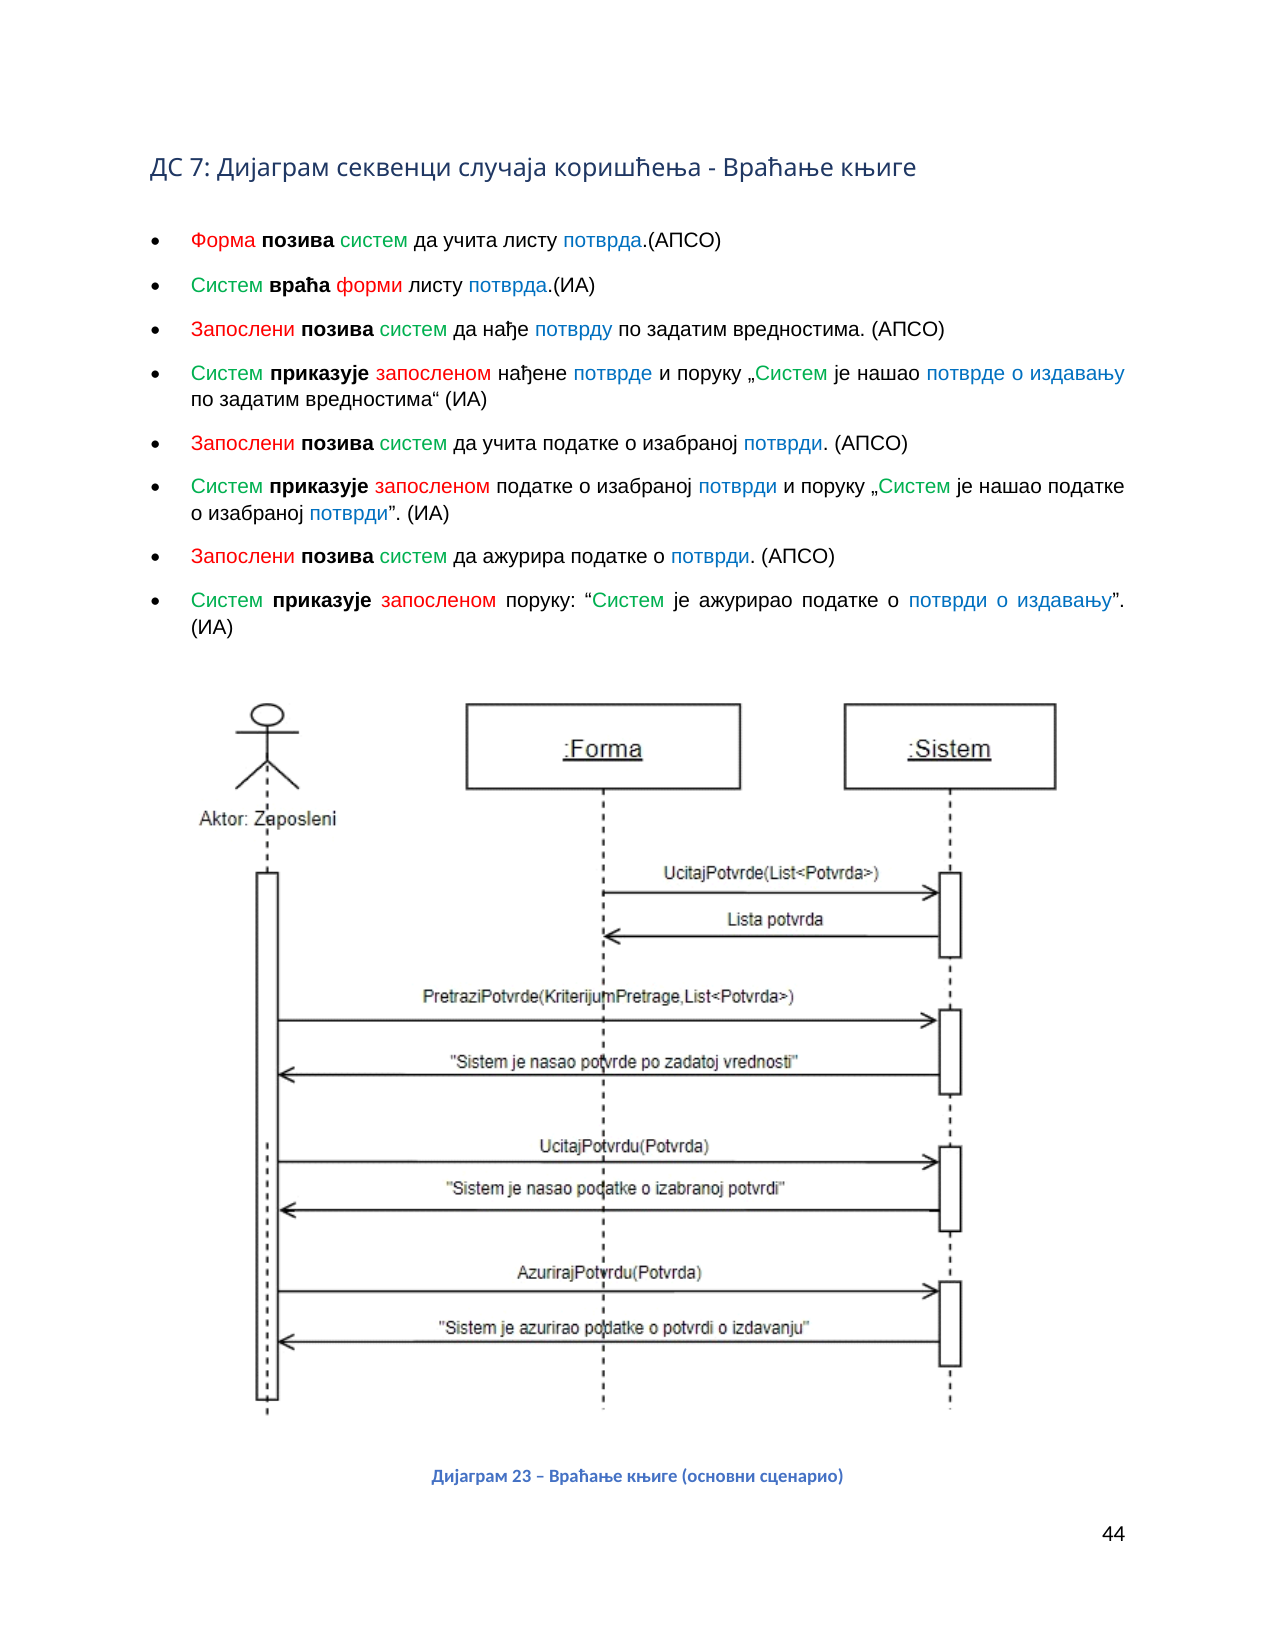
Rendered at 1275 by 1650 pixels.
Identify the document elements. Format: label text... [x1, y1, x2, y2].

list Запослени позива систем да нађе потврду по задатим вредностима. (АПСО) [150, 316, 1125, 341]
list Систем враћа форми листу потврда.(ИА) [150, 272, 1125, 297]
list Запослени позива систем да учита податке о изабраној потврди. (АПСО) [150, 430, 1125, 455]
picture [176, 657, 1099, 1448]
list Запослени позива систем да ажурира податке о потврди. (АПСО) [150, 543, 1125, 569]
list Систем приказује запосленом нађене потврде и поруку „Систем је нашао потврде о издавању по задатим вредностима“ (ИА) [150, 360, 1125, 411]
subtitle ДС 7: Дијаграм секвенци случаја коришћења - Враћање књиге [150, 150, 1125, 184]
text Дијаграм 23 – Враћање књиге (основни сценарио) [150, 1465, 1125, 1488]
list Систем приказује запосленом податке о изабраној потврди и поруку „Систем је нашао податке о изабраној потврди”. (ИА) [150, 474, 1125, 525]
list Форма позива систем да учита листу потврда.(АПСО) [150, 228, 1125, 253]
list Систем приказује запосленом поруку: “Систем је ажурирао податке о потврди о издавању”. (ИА) [150, 588, 1125, 639]
